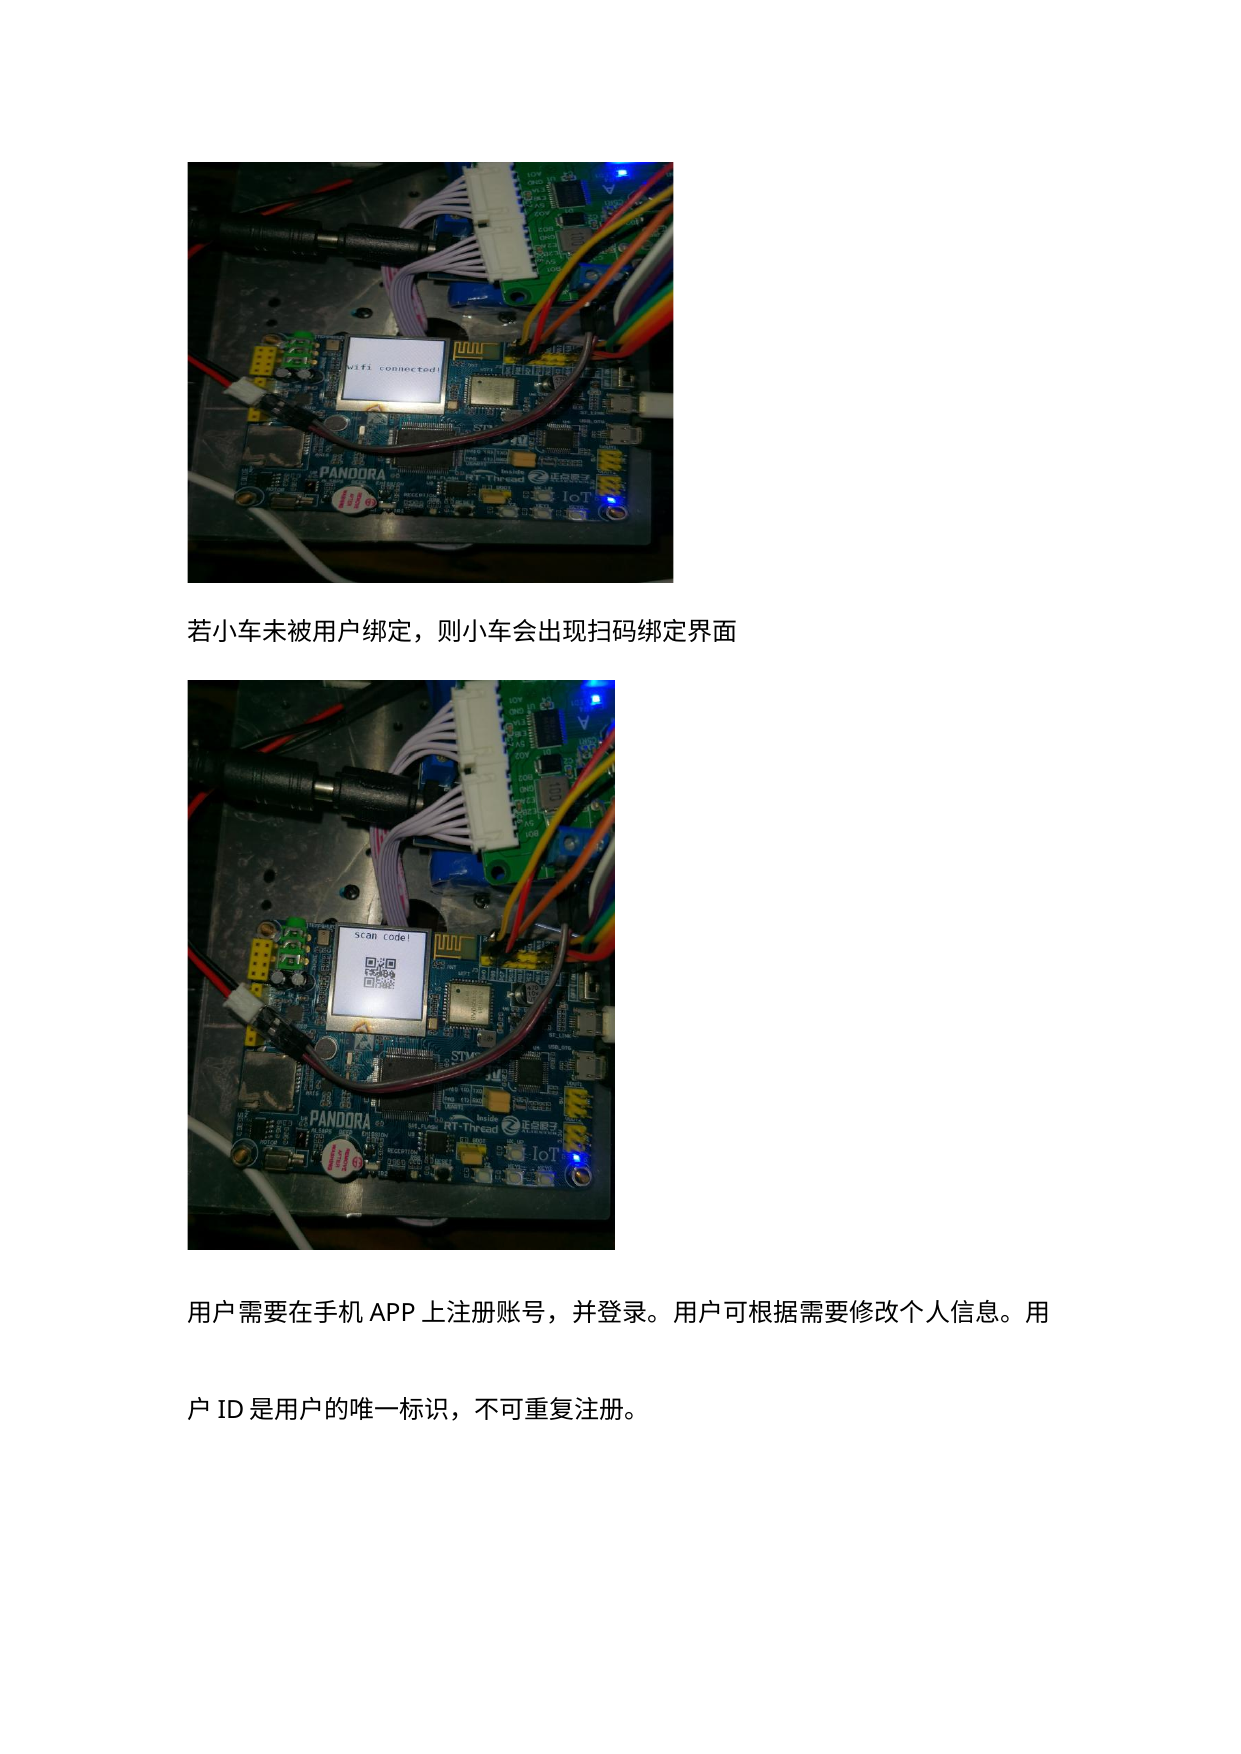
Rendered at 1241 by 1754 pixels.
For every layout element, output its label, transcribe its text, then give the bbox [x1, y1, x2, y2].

picture [187, 680, 615, 1250]
picture [187, 162, 674, 583]
text 若小车未被用户绑定，则小车会出现扫码绑定界面 [187, 597, 1053, 662]
text 用户需要在手机APP上注册账号，并登录。用户可根据需要修改个人信息。用户ID是用户的唯一标识，不可重复注册。 [187, 1278, 1053, 1440]
